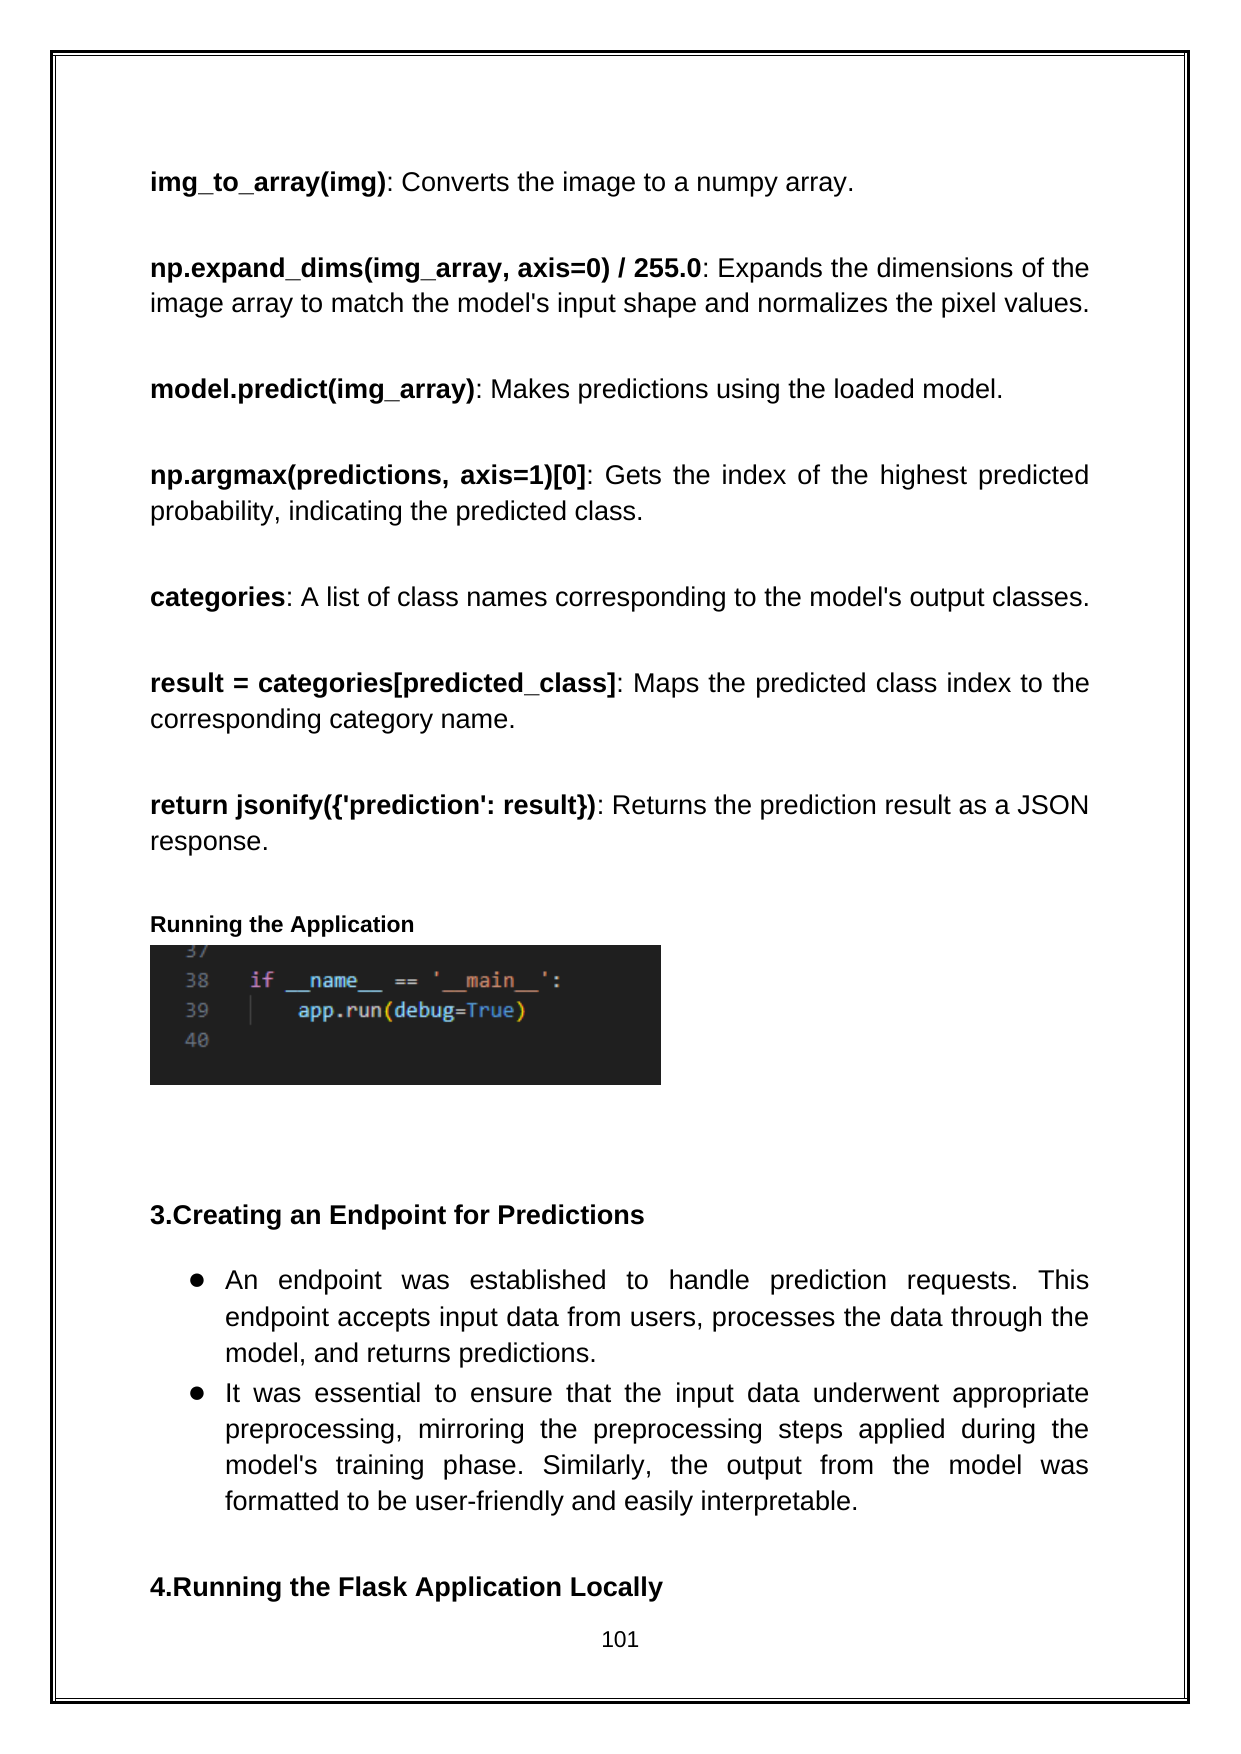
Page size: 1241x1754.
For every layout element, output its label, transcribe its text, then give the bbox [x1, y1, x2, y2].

picture [150, 945, 661, 1085]
subtitle Running the Application [150, 911, 1090, 937]
text np.expand_dims(img_array, axis=0) / 255.0: Expands the dimensions of the image array to match the model's input shape and normalizes the pixel values. [150, 252, 1090, 319]
text model.predict(img_array): Makes predictions using the loaded model. [150, 373, 1090, 405]
text np.argmax(predictions, axis=1)[0]: Gets the index of the highest predicted probability, indicating the predicted class. [150, 459, 1090, 527]
text return jsonify({'prediction': result}): Returns the prediction result as a JSON response. [150, 789, 1090, 856]
text categories: A list of class names corresponding to the model's output classes. [150, 581, 1090, 612]
text img_to_array(img): Converts the image to a numpy array. [150, 166, 1090, 197]
list It was essential to ensure that the input data underwent appropriate preprocessing, mirroring the preprocessing steps applied during the model's training phase. Similarly, the output from the model was formatted to be user-friendly and easily interpretable. [187, 1373, 1090, 1516]
text 4.Running the Flask Application Locally [150, 1571, 1090, 1602]
text result = categories[predicted_class]: Maps the predicted class index to the corresponding category name. [150, 667, 1090, 734]
list An endpoint was established to handle prediction requests. This endpoint accepts input data from users, processes the data through the model, and returns predictions. [187, 1260, 1090, 1368]
text 3.Creating an Endpoint for Predictions [150, 1199, 1090, 1230]
